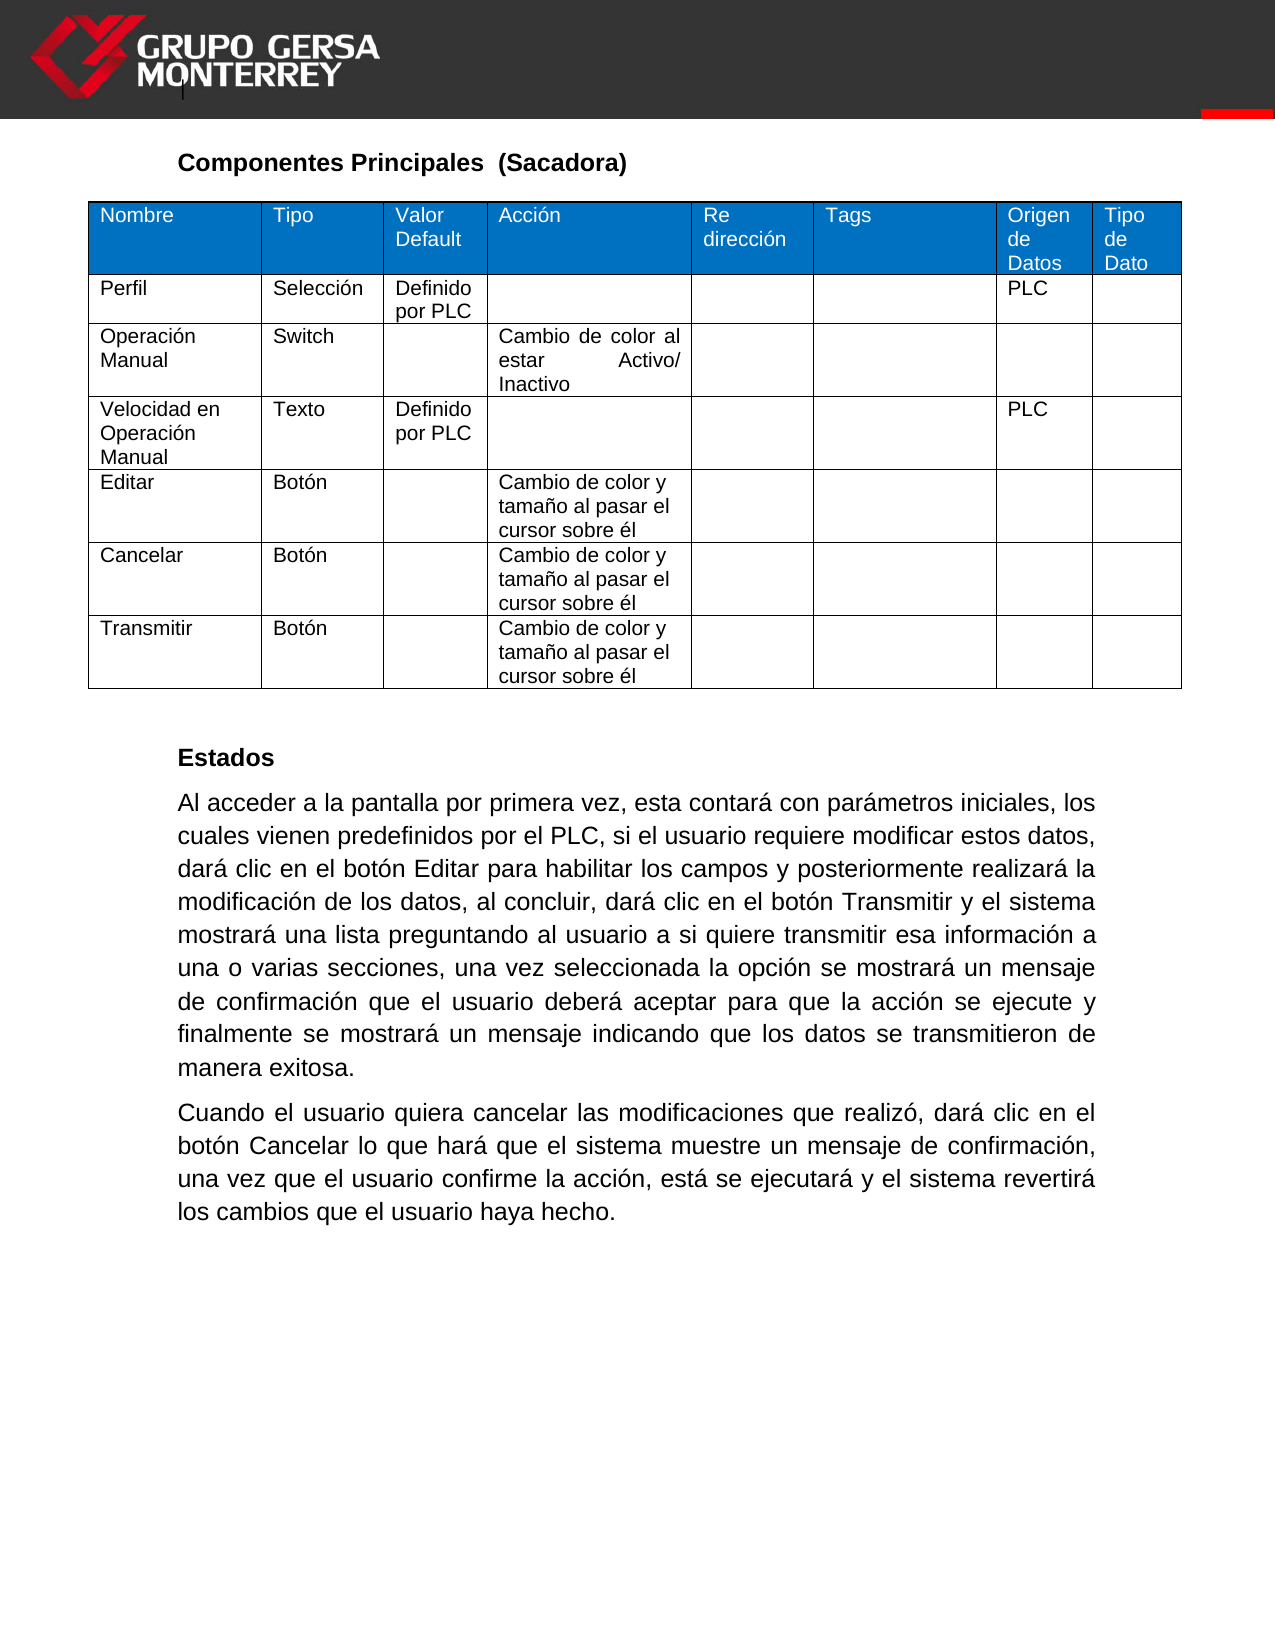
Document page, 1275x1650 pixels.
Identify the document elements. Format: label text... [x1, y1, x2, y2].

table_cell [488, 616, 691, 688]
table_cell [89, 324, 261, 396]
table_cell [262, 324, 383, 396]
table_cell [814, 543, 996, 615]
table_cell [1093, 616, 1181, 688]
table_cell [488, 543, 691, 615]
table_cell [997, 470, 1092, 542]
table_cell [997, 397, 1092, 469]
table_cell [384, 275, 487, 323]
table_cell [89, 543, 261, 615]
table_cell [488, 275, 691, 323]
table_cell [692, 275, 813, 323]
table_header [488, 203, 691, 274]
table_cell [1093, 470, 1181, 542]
text Cuando el usuario quiera cancelar las modificaciones que realizó, dará clic en el botón Cancelar lo que hará que el sistema muestre un mensaje de confirmación, una vez que el usuario confirme la acción, está se ejecutará y el sistema revertirá los cambios que el usuario haya hecho. [177, 1098, 1098, 1226]
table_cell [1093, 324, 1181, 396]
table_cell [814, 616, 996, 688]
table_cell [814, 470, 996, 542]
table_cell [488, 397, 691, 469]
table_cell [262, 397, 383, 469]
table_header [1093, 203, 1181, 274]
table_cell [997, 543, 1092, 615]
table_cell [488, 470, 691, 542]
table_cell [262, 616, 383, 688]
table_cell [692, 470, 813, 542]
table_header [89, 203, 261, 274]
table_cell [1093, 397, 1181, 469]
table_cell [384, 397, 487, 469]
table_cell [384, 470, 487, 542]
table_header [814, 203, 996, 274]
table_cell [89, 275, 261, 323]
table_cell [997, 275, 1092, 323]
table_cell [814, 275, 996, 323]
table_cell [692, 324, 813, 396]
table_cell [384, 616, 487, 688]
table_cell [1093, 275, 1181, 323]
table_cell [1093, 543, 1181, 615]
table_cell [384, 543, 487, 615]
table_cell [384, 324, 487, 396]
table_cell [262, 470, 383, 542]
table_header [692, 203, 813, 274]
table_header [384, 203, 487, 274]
picture [0, 0, 1275, 119]
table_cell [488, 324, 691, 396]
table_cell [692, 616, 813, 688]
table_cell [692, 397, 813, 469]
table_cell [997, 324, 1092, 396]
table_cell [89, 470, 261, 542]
text Estados [177, 743, 1098, 772]
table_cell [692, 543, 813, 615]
text Componentes Principales (Sacadora) [177, 148, 1098, 176]
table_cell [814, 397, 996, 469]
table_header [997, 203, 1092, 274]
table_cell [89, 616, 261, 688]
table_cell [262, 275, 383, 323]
text Al acceder a la pantalla por primera vez, esta contará con parámetros iniciales, los cuales vienen predefinidos por el PLC, si el usuario requiere modificar estos datos, dará clic en el botón Editar para habilitar los campos y posteriormente realizará la modificación de los datos, al concluir, dará clic en el botón Transmitir y el sistema mostrará una lista preguntando al usuario a si quiere transmitir esa información a una o varias secciones, una vez seleccionada la opción se mostrará un mensaje de confirmación que el usuario deberá aceptar para que la acción se ejecute y finalmente se mostrará un mensaje indicando que los datos se transmitieron de manera exitosa. [177, 788, 1098, 1081]
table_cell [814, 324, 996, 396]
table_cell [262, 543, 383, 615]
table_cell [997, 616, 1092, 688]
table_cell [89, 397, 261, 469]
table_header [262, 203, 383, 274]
